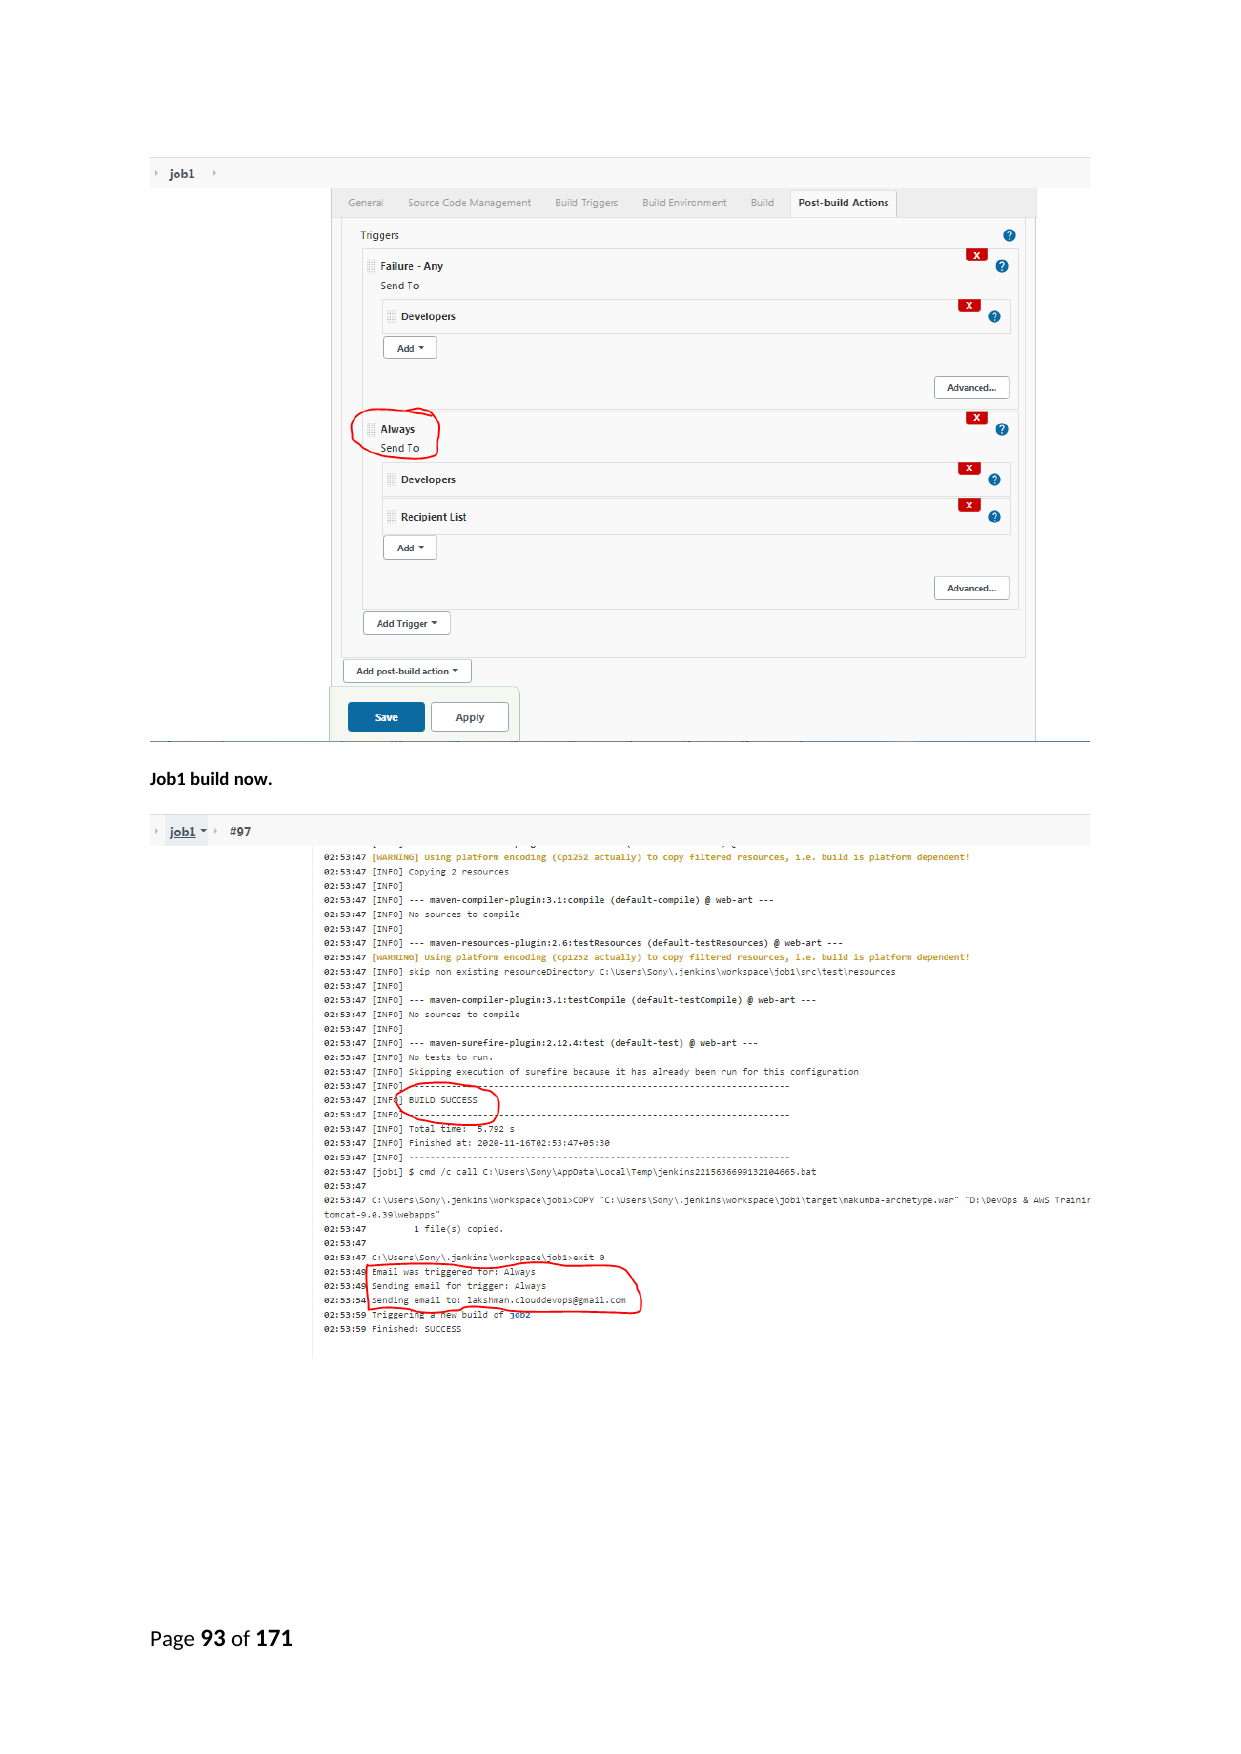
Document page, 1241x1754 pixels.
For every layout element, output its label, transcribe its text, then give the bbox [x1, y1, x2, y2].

text Job1 build now. [150, 767, 1090, 790]
picture [150, 150, 1091, 742]
picture [150, 814, 1091, 1359]
